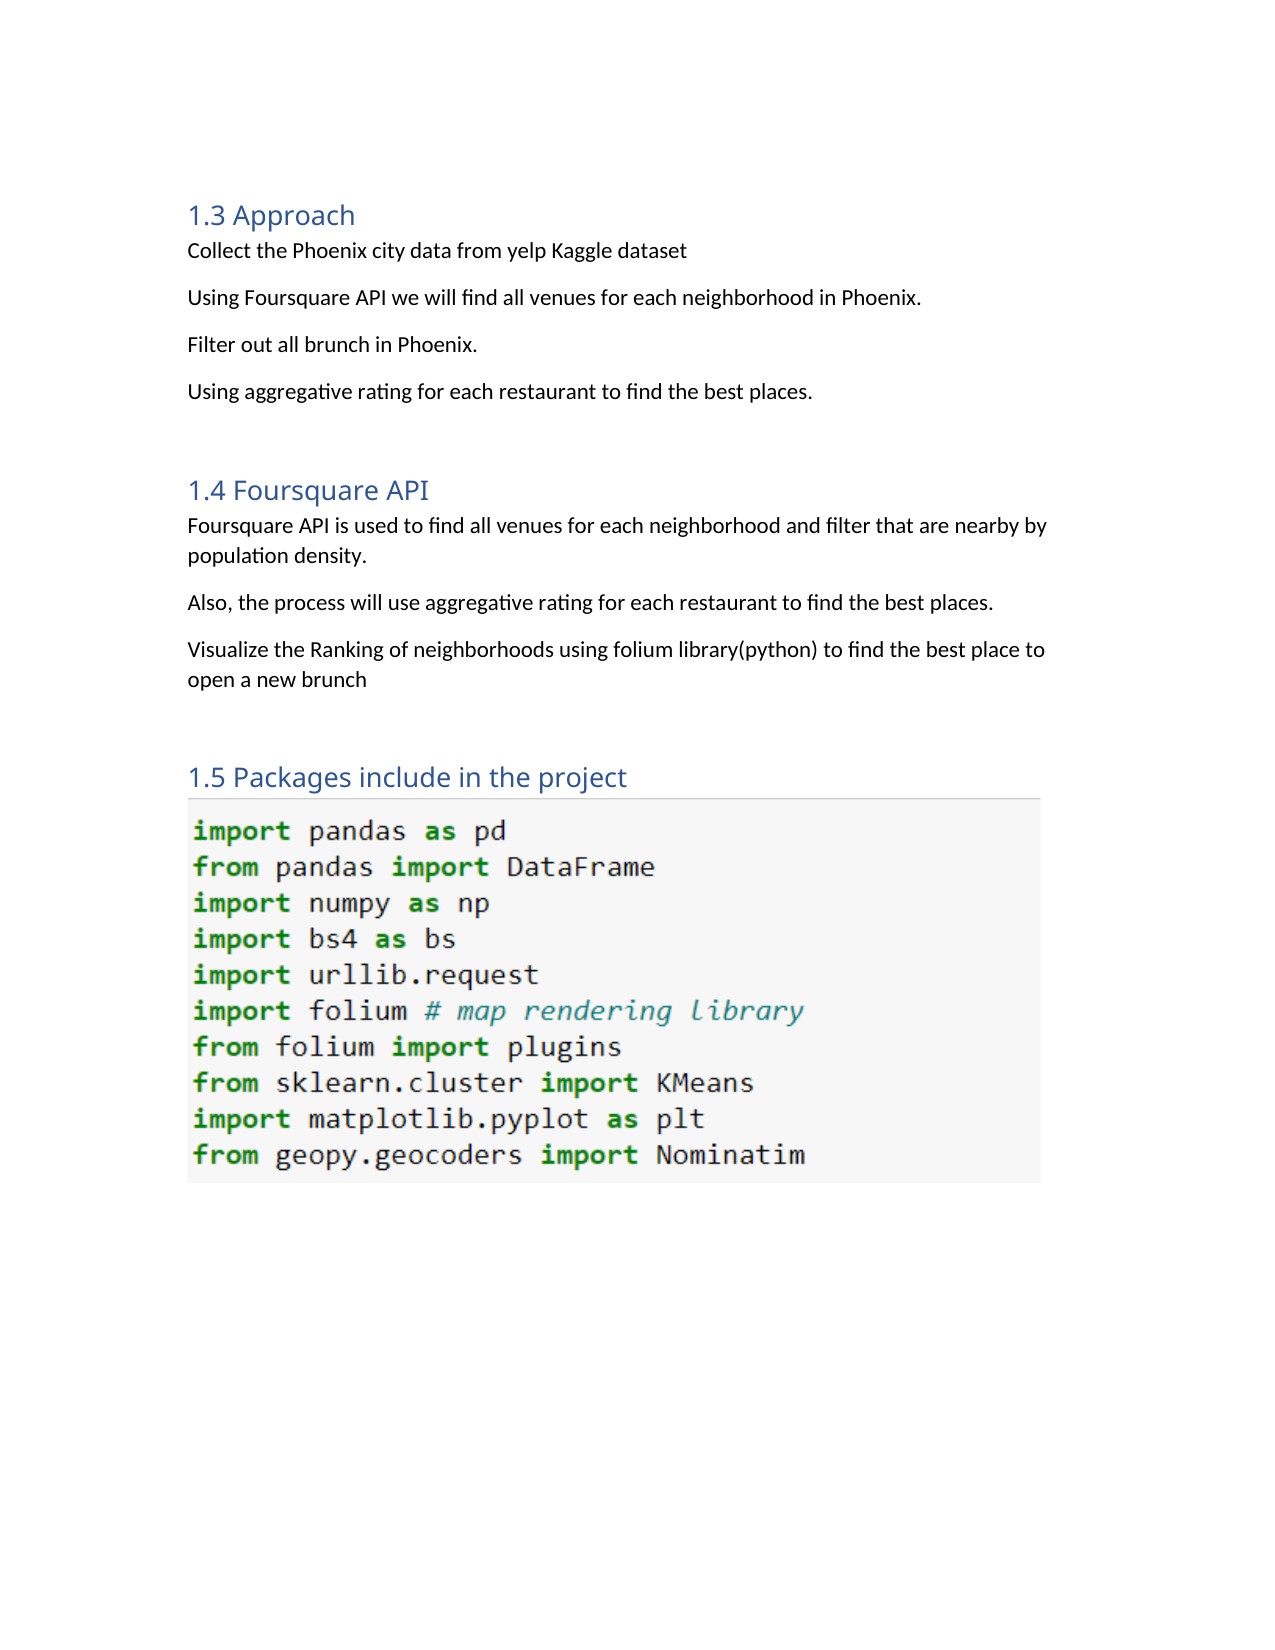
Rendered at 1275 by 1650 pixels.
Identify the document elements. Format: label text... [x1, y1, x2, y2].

subtitle 1.3 Approach [187, 197, 1087, 234]
text Using Foursquare API we will find all venues for each neighborhood in Phoenix. [187, 283, 1087, 312]
text Foursquare API is used to find all venues for each neighborhood and filter that are nearby by population density. [187, 511, 1087, 569]
text Collect the Phoenix city data from yelp Kaggle dataset [187, 237, 1087, 265]
text Filter out all brunch in Phoenix. [187, 330, 1087, 358]
subtitle 1.5 Packages include in the project [187, 759, 1087, 796]
subtitle 1.4 Foursquare API [187, 471, 1087, 508]
text Using aggregative rating for each restaurant to find the best places. [187, 377, 1087, 405]
picture [187, 798, 1041, 1183]
text Also, the process will use aggregative rating for each restaurant to find the best places. [187, 588, 1087, 616]
text Visualize the Ranking of neighborhoods using folium library(python) to find the best place to open a new brunch [187, 635, 1087, 693]
